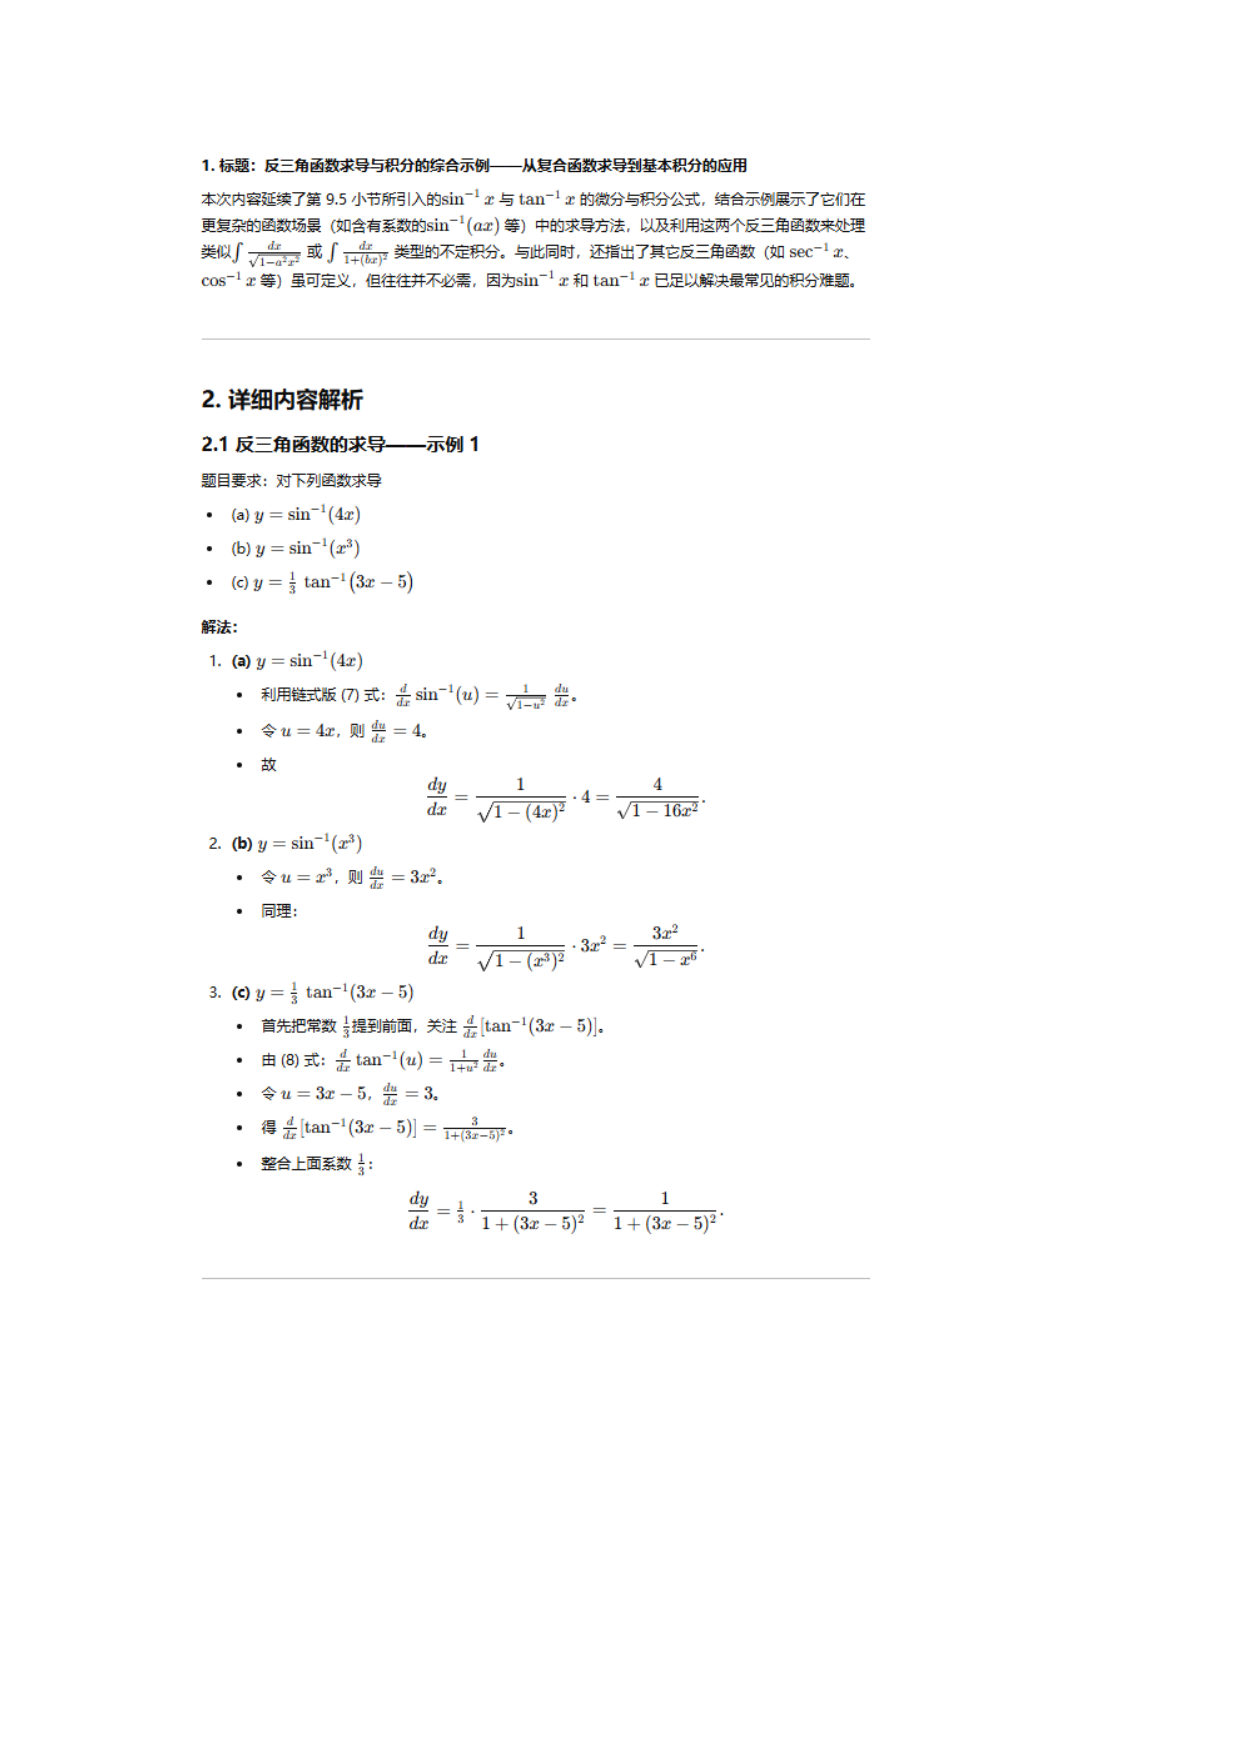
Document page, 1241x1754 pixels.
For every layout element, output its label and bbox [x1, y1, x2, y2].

picture [187, 152, 1053, 1298]
